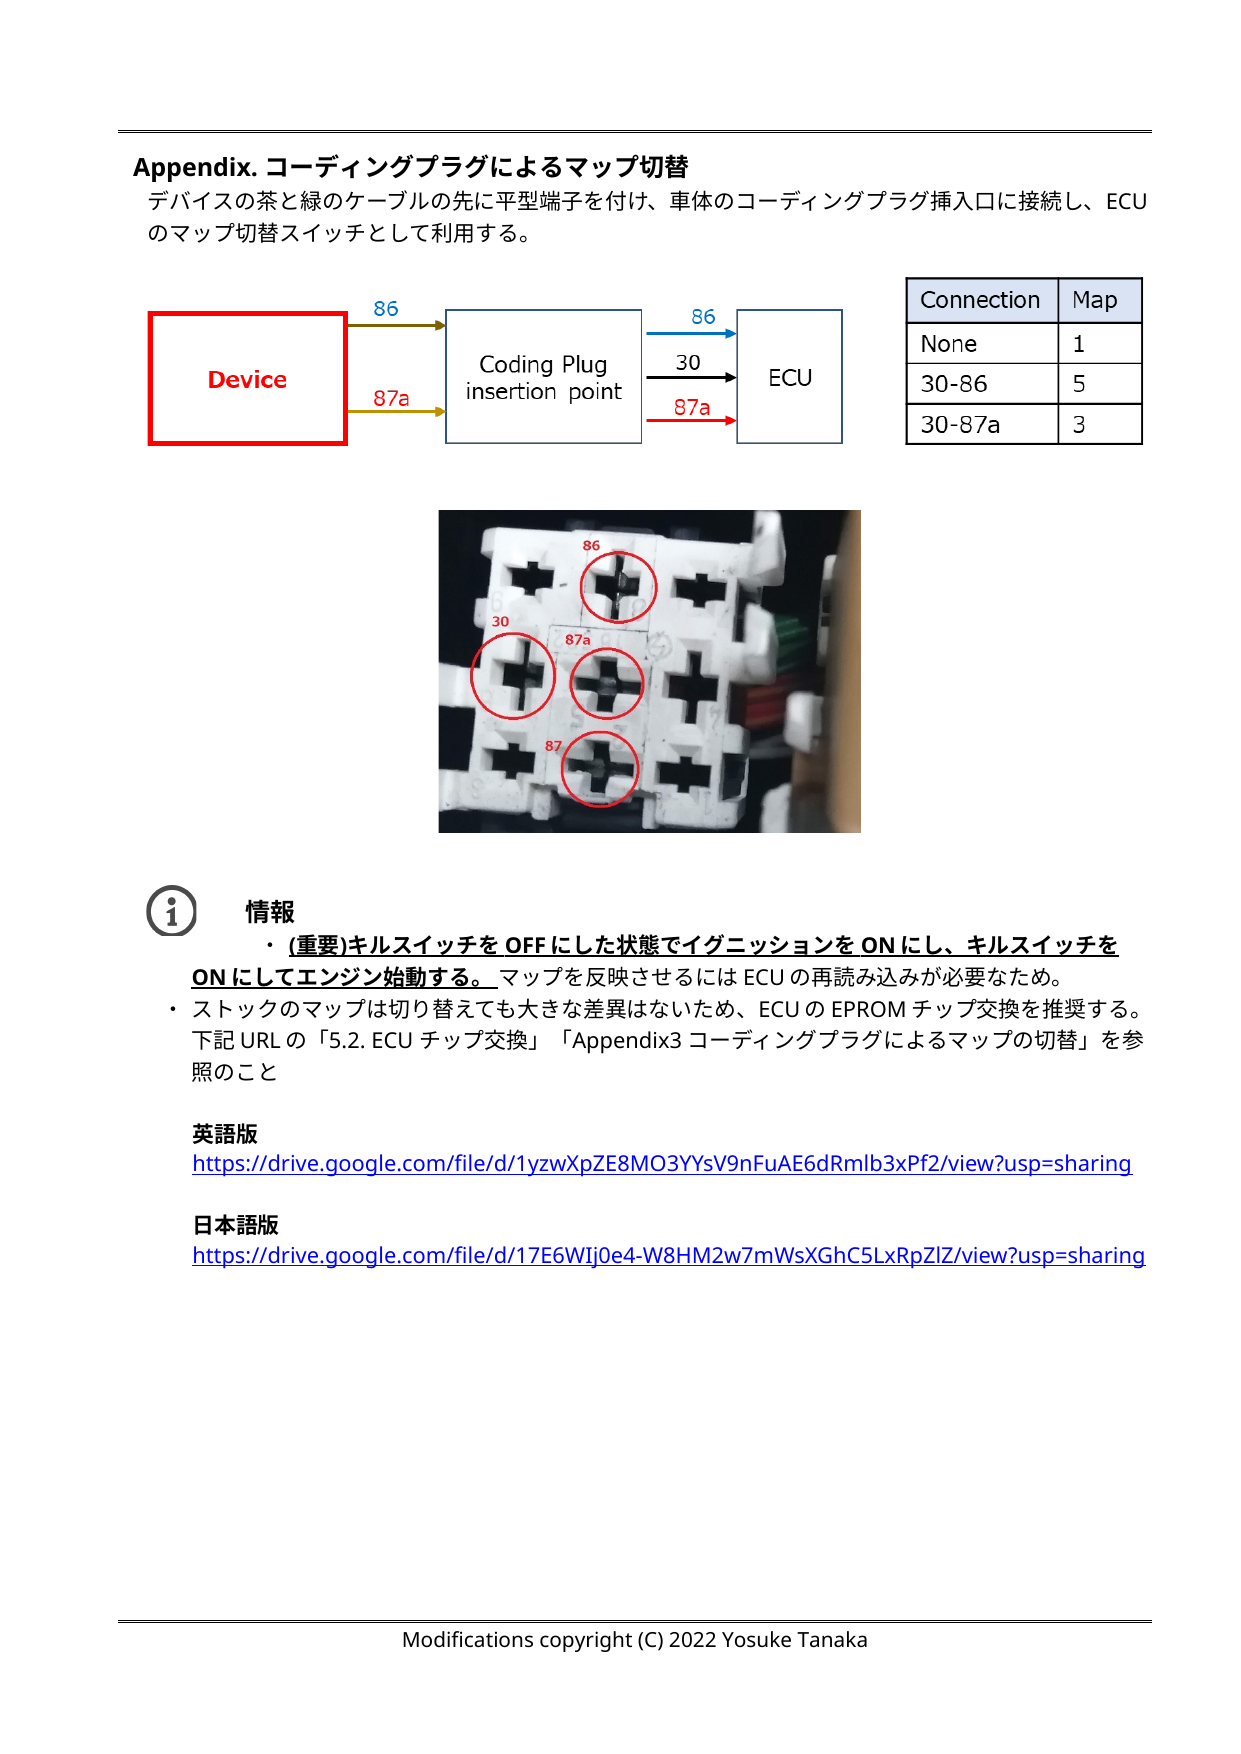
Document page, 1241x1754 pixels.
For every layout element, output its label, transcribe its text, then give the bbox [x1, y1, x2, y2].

picture [147, 277, 1144, 451]
text デバイスの茶と緑のケーブルの先に平型端子を付け、車体のコーディングプラグ挿入口に接続し、ECUのマップ切替スイッチとして利用する。 [148, 184, 1152, 247]
picture [438, 510, 861, 833]
picture [146, 885, 197, 936]
title Appendix. コーディングプラグによるマップ切替 [133, 148, 1130, 184]
text https://drive.google.com/file/d/1yzwXpZE8MO3YYsV9nFuAE6dRmlb3xPf2/view?usp=sharing [192, 1148, 1152, 1178]
text 日本語版 [192, 1208, 1152, 1240]
text 英語版 [192, 1117, 1152, 1148]
text 情報 [197, 892, 1152, 928]
text https://drive.google.com/file/d/17E6WIj0e4-W8HM2w7mWsXGhC5LxRpZlZ/view?usp=sharing [192, 1240, 1152, 1269]
list (重要)キルスイッチをOFFにした状態でイグニッションをONにし、キルスイッチをONにしてエンジン始動する。 マップを反映させるにはECUの再読み込みが必要なため。 [163, 928, 1152, 992]
list ストックのマップは切り替えても大きな差異はないため、ECUのEPROMチップ交換を推奨する。下記URLの「5.2. ECU チップ交換」「Appendix3 コーディングプラグによるマップの切替」を参照のこと [163, 992, 1152, 1087]
